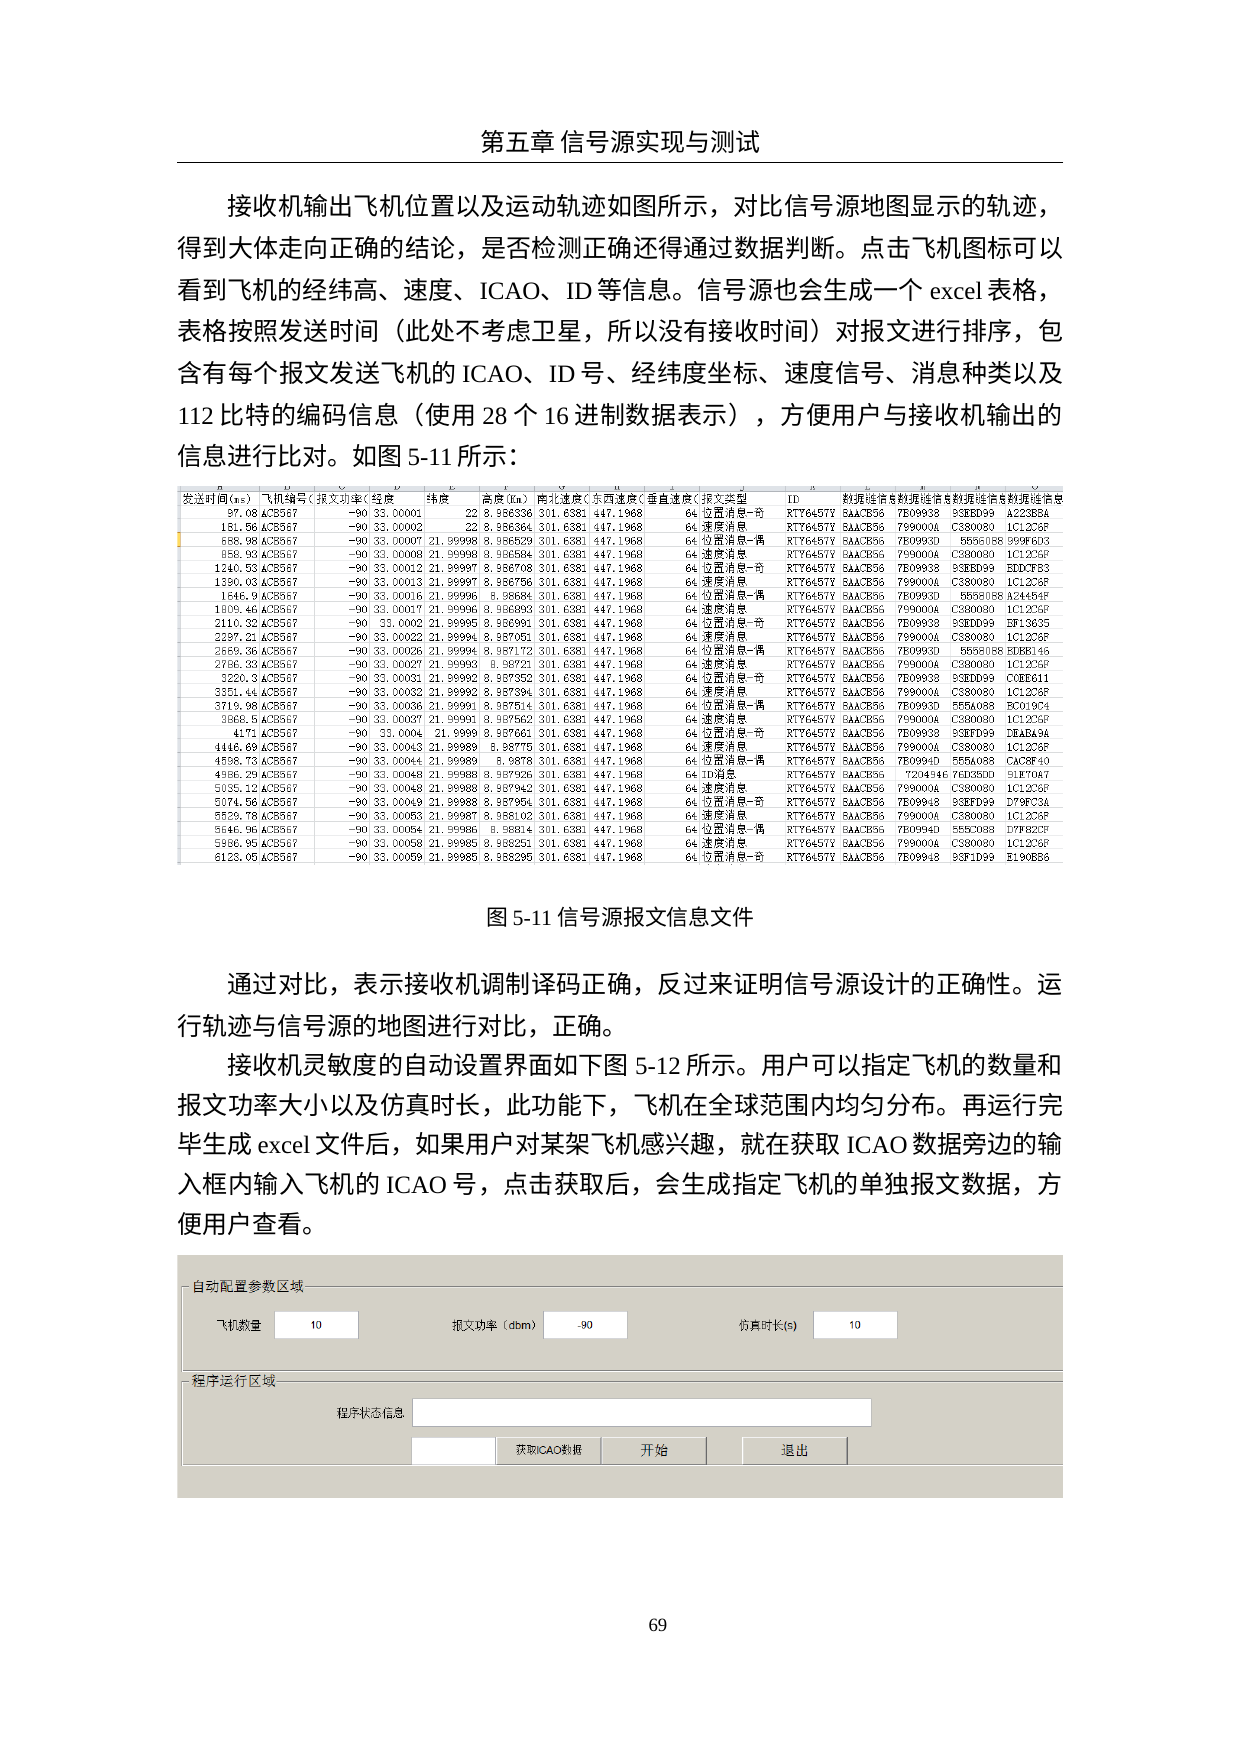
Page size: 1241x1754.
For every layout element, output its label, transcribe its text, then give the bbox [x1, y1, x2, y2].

picture [177, 486, 1063, 865]
text 图5-11 信号源报文信息文件 [177, 896, 1063, 936]
text 接收机输出飞机位置以及运动轨迹如图所示，对比信号源地图显示的轨迹，得到大体走向正确的结论，是否检测正确还得通过数据判断。点击飞机图标可以看到飞机的经纬高、速度、ICAO、ID等信息。信号源也会生成一个excel表格，表格按照发送时间（此处不考虑卫星，所以没有接收时间）对报文进行排序，包含有每个报文发送飞机的ICAO、ID号、经纬度坐标、速度信号、消息种类以及112比特的编码信息（使用28个16进制数据表示），方便用户与接收机输出的信息进行比对。如图5-11所示： [177, 182, 1063, 474]
text 接收机灵敏度的自动设置界面如下图5-12所示。用户可以指定飞机的数量和报文功率大小以及仿真时长，此功能下，飞机在全球范围内均匀分布。再运行完毕生成excel文件后，如果用户对某架飞机感兴趣，就在获取ICAO数据旁边的输入框内输入飞机的ICAO号，点击获取后，会生成指定飞机的单独报文数据，方便用户查看。 [177, 1044, 1063, 1242]
picture [177, 1255, 1063, 1498]
text 通过对比，表示接收机调制译码正确，反过来证明信号源设计的正确性。运行轨迹与信号源的地图进行对比，正确。 [177, 961, 1063, 1044]
